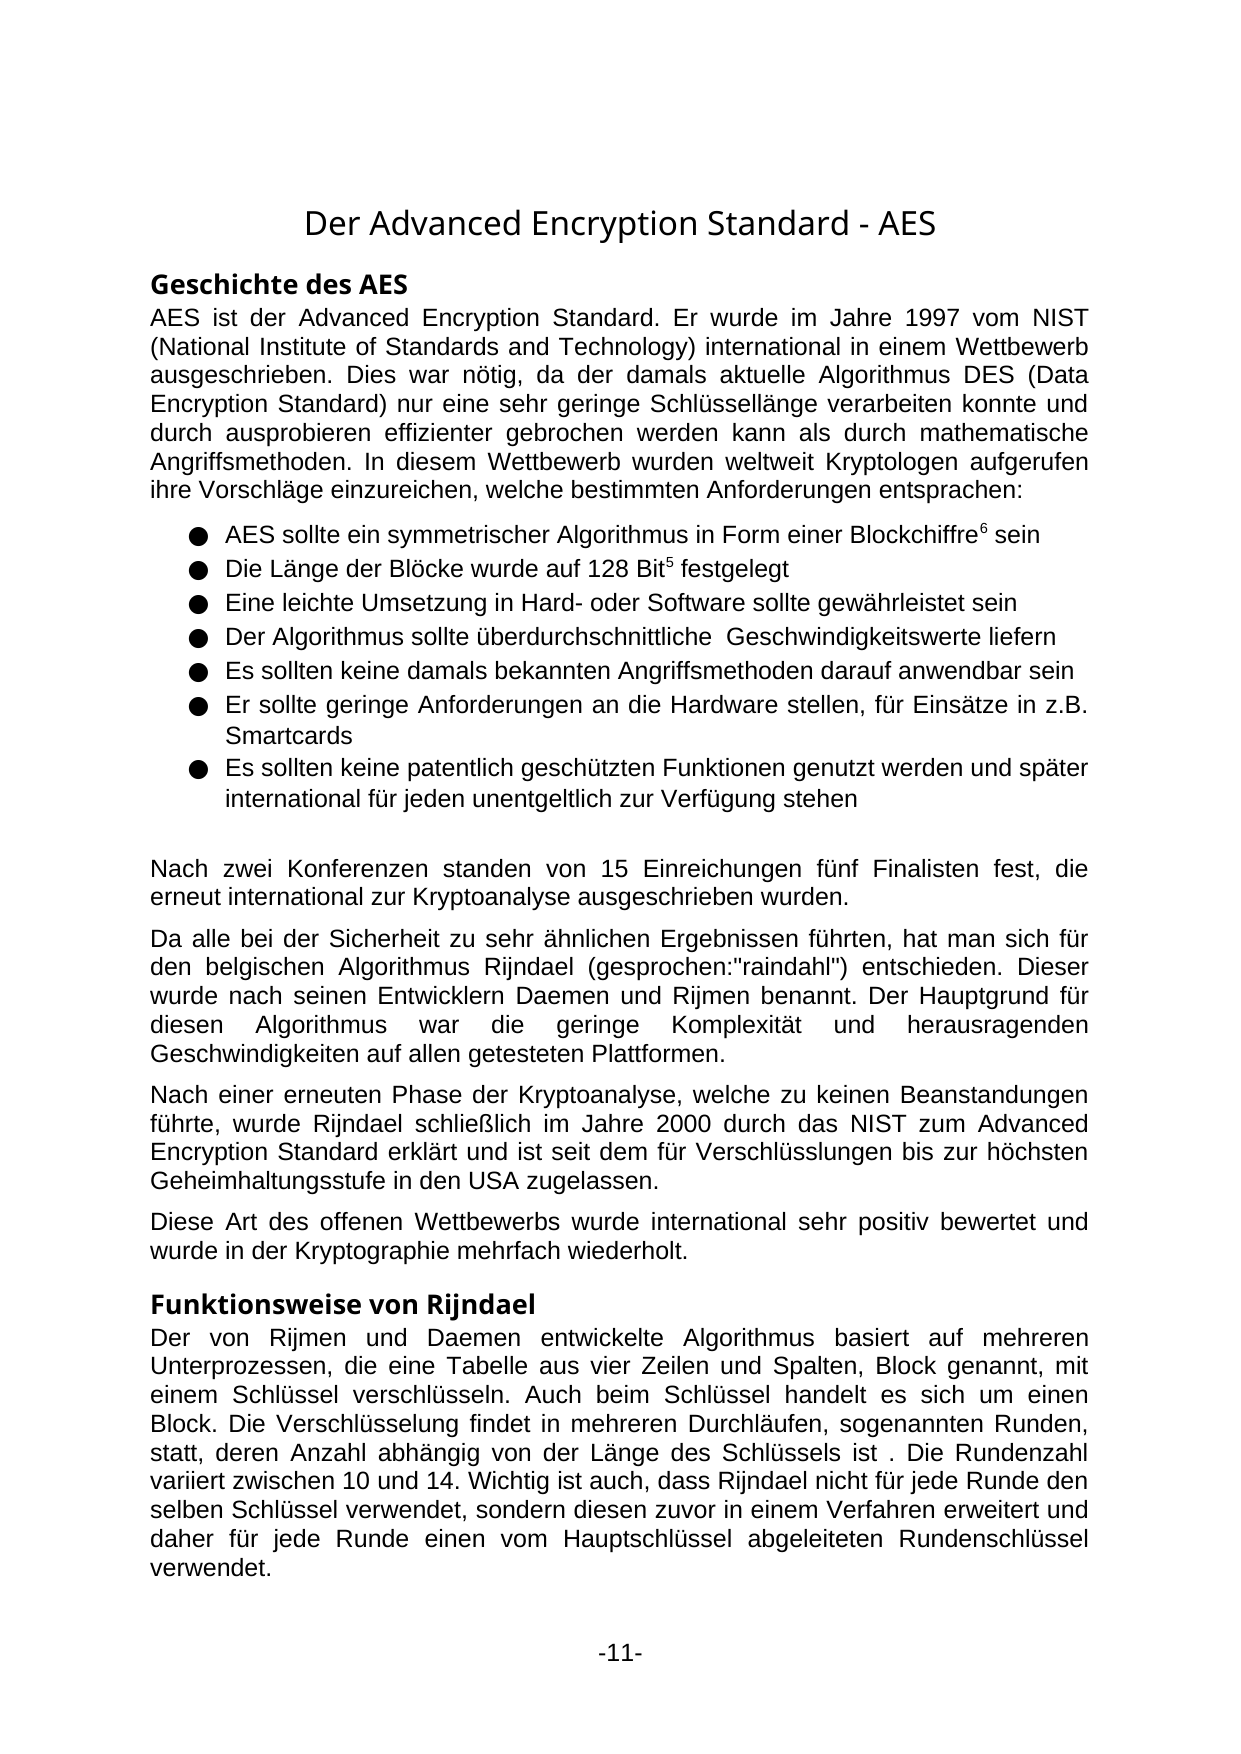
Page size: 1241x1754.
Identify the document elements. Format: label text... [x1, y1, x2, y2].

list Die Länge der Blöcke wurde auf 128 Bit5 festgelegt [187, 551, 1090, 584]
text AES ist der Advanced Encryption Standard. Er wurde im Jahre 1997 vom NIST (National Institute of Standards and Technology) international in einem Wettbewerb ausgeschrieben. Dies war nötig, da der damals aktuelle Algorithmus DES (Data Encryption Standard) nur eine sehr geringe Schlüssellänge verarbeiten konnte und durch ausprobieren effizienter gebrochen werden kann als durch mathematische Angriffsmethoden. In diesem Wettbewerb wurden weltweit Kryptologen aufgerufen ihre Vorschläge einzureichen, welche bestimmten Anforderungen entsprachen: [150, 303, 1090, 504]
subtitle Funktionsweise von Rijndael [150, 1286, 1090, 1323]
text Nach einer erneuten Phase der Kryptoanalyse, welche zu keinen Beanstandungen führte, wurde Rijndael schließlich im Jahre 2000 durch das NIST zum Advanced Encryption Standard erklärt und ist seit dem für Verschlüsslungen bis zur höchsten Geheimhaltungsstufe in den USA zugelassen. [150, 1080, 1090, 1195]
subtitle Geschichte des AES [150, 266, 1090, 303]
list Eine leichte Umsetzung in Hard- oder Software sollte gewährleistet sein [187, 584, 1090, 619]
text Der von Rijmen und Daemen entwickelte Algorithmus basiert auf mehreren Unterprozessen, die eine Tabelle aus vier Zeilen und Spalten, Block genannt, mit einem Schlüssel verschlüsseln. Auch beim Schlüssel handelt es sich um einen Block. Die Verschlüsselung findet in mehreren Durchläufen, sogenannten Runden, statt, deren Anzahl abhängig von der Länge des Schlüssels ist . Die Rundenzahl variiert zwischen 10 und 14. Wichtig ist auch, dass Rijndael nicht für jede Runde den selben Schlüssel verwendet, sondern diesen zuvor in einem Verfahren erweitert und daher für jede Runde einen vom Hauptschlüssel abgeleiteten Rundenschlüssel verwendet. [150, 1323, 1090, 1581]
list Es sollten keine patentlich geschützten Funktionen genutzt werden und später international für jeden unentgeltlich zur Verfügung stehen [187, 749, 1090, 812]
text Nach zwei Konferenzen standen von 15 Einreichungen fünf Finalisten fest, die erneut international zur Kryptoanalyse ausgeschrieben wurden. [150, 854, 1090, 911]
list Es sollten keine damals bekannten Angriffsmethoden darauf anwendbar sein [187, 653, 1090, 687]
text Diese Art des offenen Wettbewerbs wurde international sehr positiv bewertet und wurde in der Kryptographie mehrfach wiederholt. [150, 1207, 1090, 1265]
list Er sollte geringe Anforderungen an die Hardware stellen, für Einsätze in z.B. Smartcards [187, 687, 1090, 749]
subtitle Der Advanced Encryption Standard - AES [150, 199, 1090, 245]
text Da alle bei der Sicherheit zu sehr ähnlichen Ergebnissen führten, hat man sich für den belgischen Algorithmus Rijndael (gesprochen:"raindahl") entschieden. Dieser wurde nach seinen Entwicklern Daemen und Rijmen benannt. Der Hauptgrund für diesen Algorithmus war die geringe Komplexität und herausragenden Geschwindigkeiten auf allen getesteten Plattformen. [150, 924, 1090, 1067]
list Der Algorithmus sollte überdurchschnittliche Geschwindigkeitswerte liefern [187, 619, 1090, 653]
list AES sollte ein symmetrischer Algorithmus in Form einer Blockchiffre6 sein [187, 516, 1090, 551]
